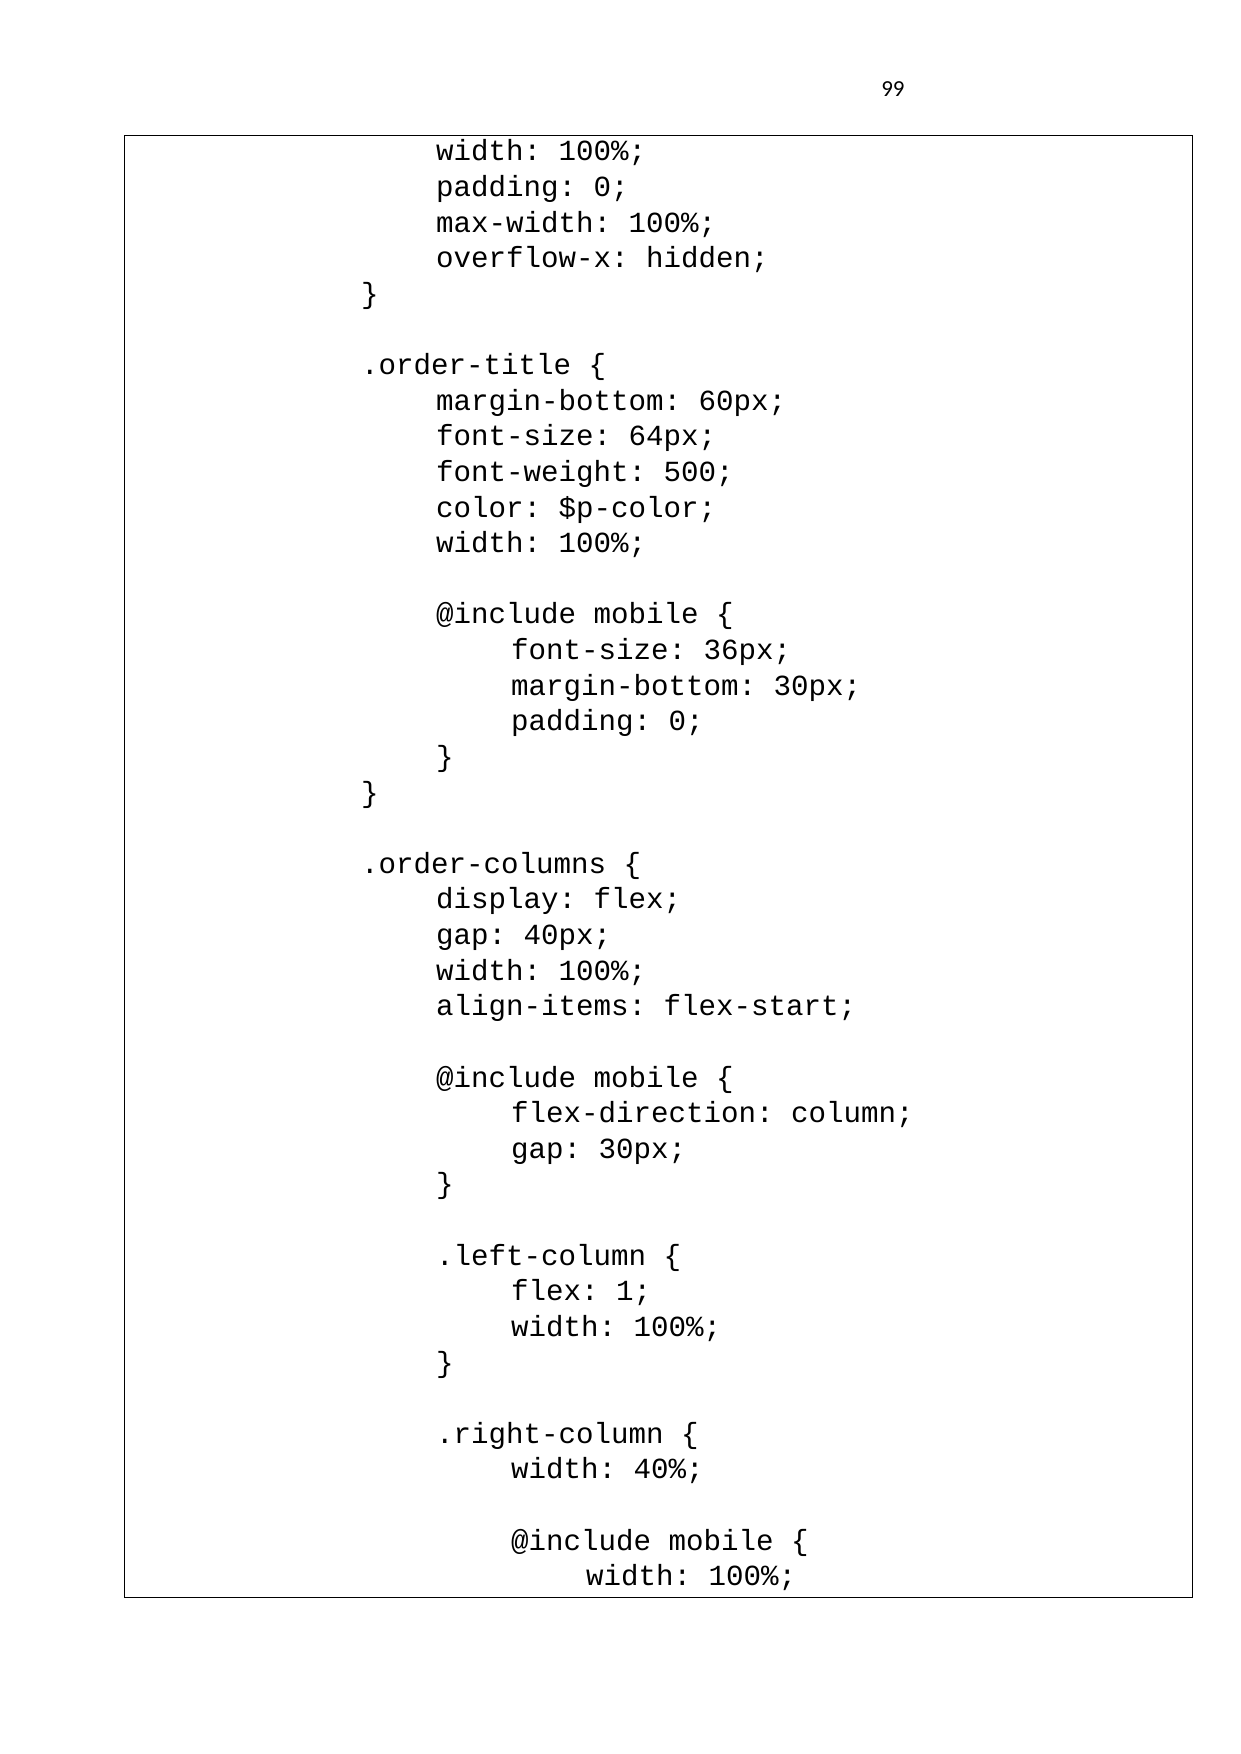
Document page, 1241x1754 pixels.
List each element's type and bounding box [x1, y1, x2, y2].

table_header [125, 136, 1192, 1597]
